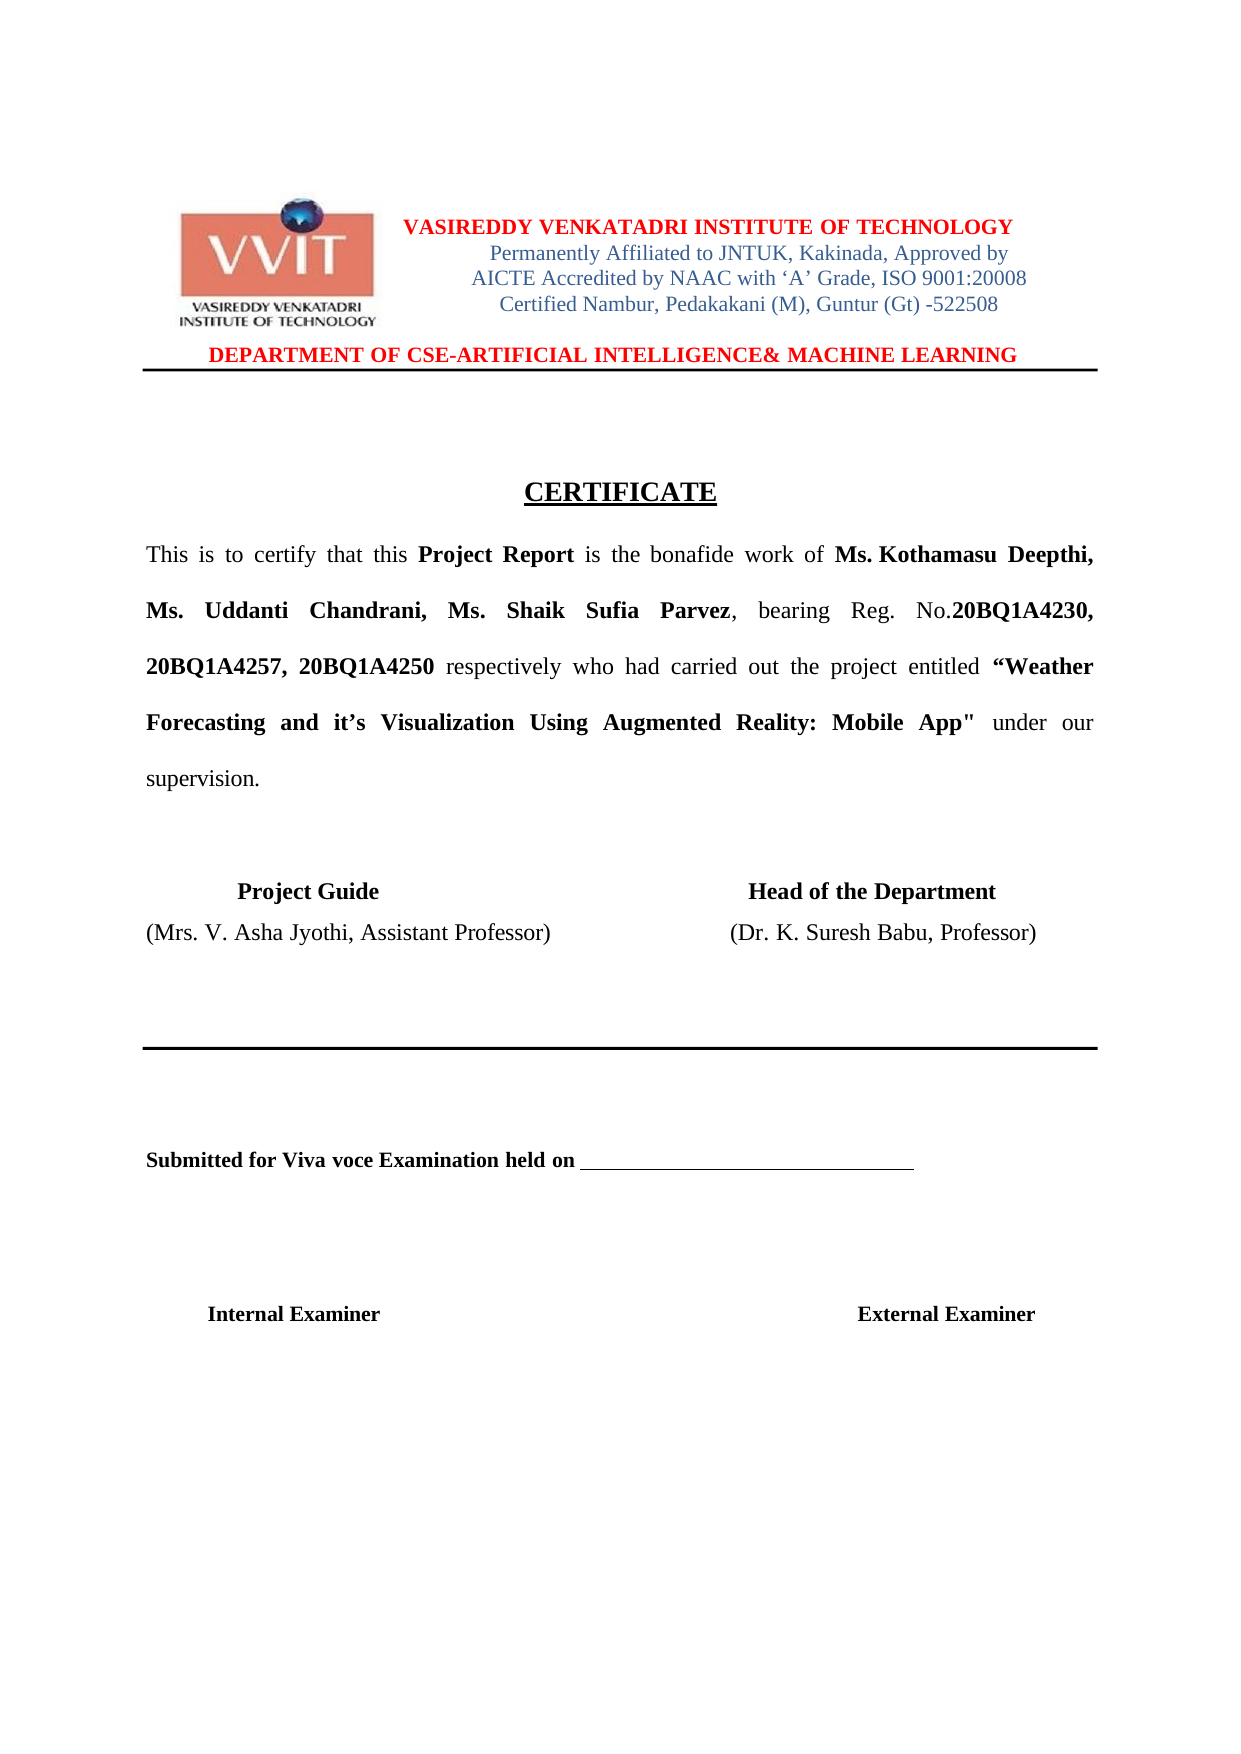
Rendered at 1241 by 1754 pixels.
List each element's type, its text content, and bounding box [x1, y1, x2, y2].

text Internal Examiner External Examiner [207, 1301, 1203, 1327]
subtitle Project Guide Head of the Department [237, 877, 1203, 904]
text CERTIFICATE [96, 475, 1146, 508]
text DEPARTMENT OF CSE-ARTIFICIAL INTELLIGENCE& MACHINE LEARNING [208, 342, 1203, 367]
text Submitted for Viva voce Examination held on [146, 1147, 1203, 1172]
text VASIREDDY VENKATADRI INSTITUTE OF TECHNOLOGY [403, 214, 1203, 239]
text (Mrs. V. Asha Jyothi, Assistant Professor) (Dr. K. Suresh Babu, Professor) [146, 918, 1203, 946]
picture [168, 189, 383, 327]
text This is to certify that this Project Report is the bonafide work of Ms. Kothamasu Deepthi, Ms. Uddanti Chandrani, Ms. Shaik Sufia Parvez, bearing Reg. No.20BQ1A4230, 20BQ1A4257, 20BQ1A4250 respectively who had carried out the project entitled “Weather Forecasting and it’s Visualization Using Augmented Reality: Mobile App" under our supervision. [146, 540, 1093, 792]
text Permanently Affiliated to JNTUK, Kakinada, Approved by AICTE Accredited by NAAC with ‘A’ Grade, ISO 9001:20008 Certified Nambur, Pedakakani (M), Guntur (Gt) -522508 [455, 240, 1043, 316]
